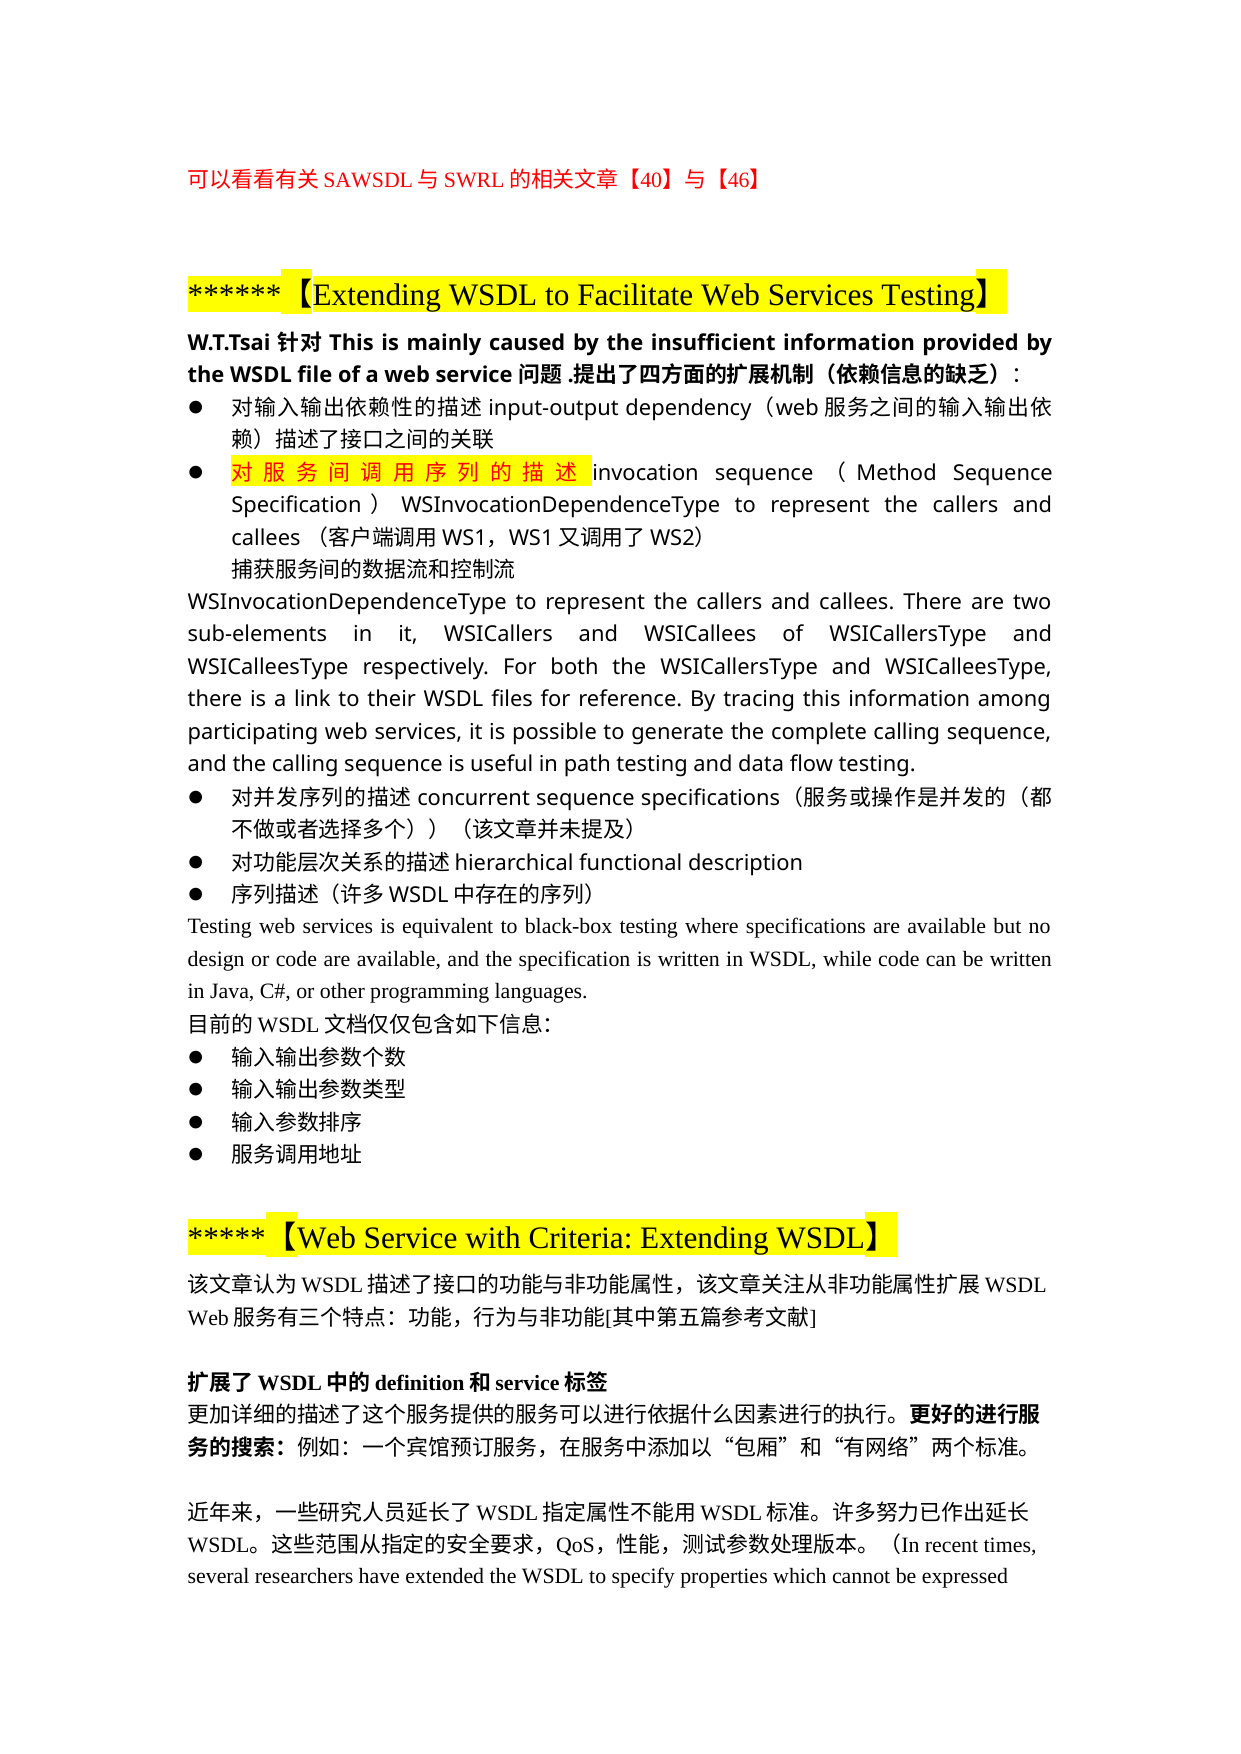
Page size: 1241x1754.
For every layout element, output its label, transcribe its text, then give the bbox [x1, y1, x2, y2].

list 捕获服务间的数据流和控制流 [231, 552, 1053, 584]
text 目前的WSDL文档仅仅包含如下信息： [187, 1007, 1053, 1039]
text WSInvocationDependenceType to represent the callers and callees. There are two sub-elements in it, WSICallers and WSICallees of WSICallersType and WSICalleesType respectively. For both the WSICallersType and WSICalleesType, there is a link to their WSDL files for reference. By tracing this information among participating web services, it is possible to generate the complete calling sequence, and the calling sequence is useful in path testing and data flow testing. [187, 584, 1053, 779]
text Web服务有三个特点：功能，行为与非功能[其中第五篇参考文献] [187, 1299, 1053, 1332]
list 输入输出参数类型 [187, 1072, 1053, 1104]
list 输入参数排序 [187, 1104, 1053, 1137]
text 该文章认为WSDL描述了接口的功能与非功能属性，该文章关注从非功能属性扩展WSDL [187, 1267, 1053, 1299]
list 对功能层次关系的描述hierarchical functional description [187, 844, 1053, 877]
list 服务调用地址 [187, 1137, 1053, 1169]
list 输入输出参数个数 [187, 1039, 1053, 1072]
list 对输入输出依赖性的描述input-output dependency（web服务之间的输入输出依赖）描述了接口之间的关联 [187, 389, 1053, 454]
text *****【Web Service with Criteria: Extending WSDL】 [187, 1202, 1053, 1267]
list 对服务间调用序列的描述invocation sequence（Method Sequence Specification）WSInvocationDependenceType to represent the callers and callees （客户端调用WS1，WS1又调用了WS2） [187, 454, 1053, 552]
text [187, 1494, 1053, 1592]
list 对并发序列的描述concurrent sequence specifications（服务或操作是并发的（都不做或者选择多个））（该文章并未提及） [187, 779, 1053, 844]
text 可以看看有关SAWSDL与SWRL的相关文章【40】与【46】 [187, 162, 1053, 194]
text W.T.Tsai针对This is mainly caused by the insufficient information provided by the WSDL file of a web service 问题 .提出了四方面的扩展机制（依赖信息的缺乏）： [187, 324, 1053, 389]
text 更加详细的描述了这个服务提供的服务可以进行依据什么因素进行的执行。更好的进行服务的搜索：例如：一个宾馆预订服务，在服务中添加以“包厢”和“有网络”两个标准。 [187, 1397, 1053, 1462]
text 扩展了WSDL中的definition和service标签 [187, 1364, 1053, 1397]
text ******【Extending WSDL to Facilitate Web Services Testing】 [187, 259, 1053, 324]
text Testing web services is equivalent to black-box testing where specifications are available but no design or code are available, and the specification is written in WSDL, while code can be written in Java, C#, or other programming languages. [187, 909, 1053, 1007]
list 序列描述（许多WSDL中存在的序列） [187, 877, 1053, 909]
